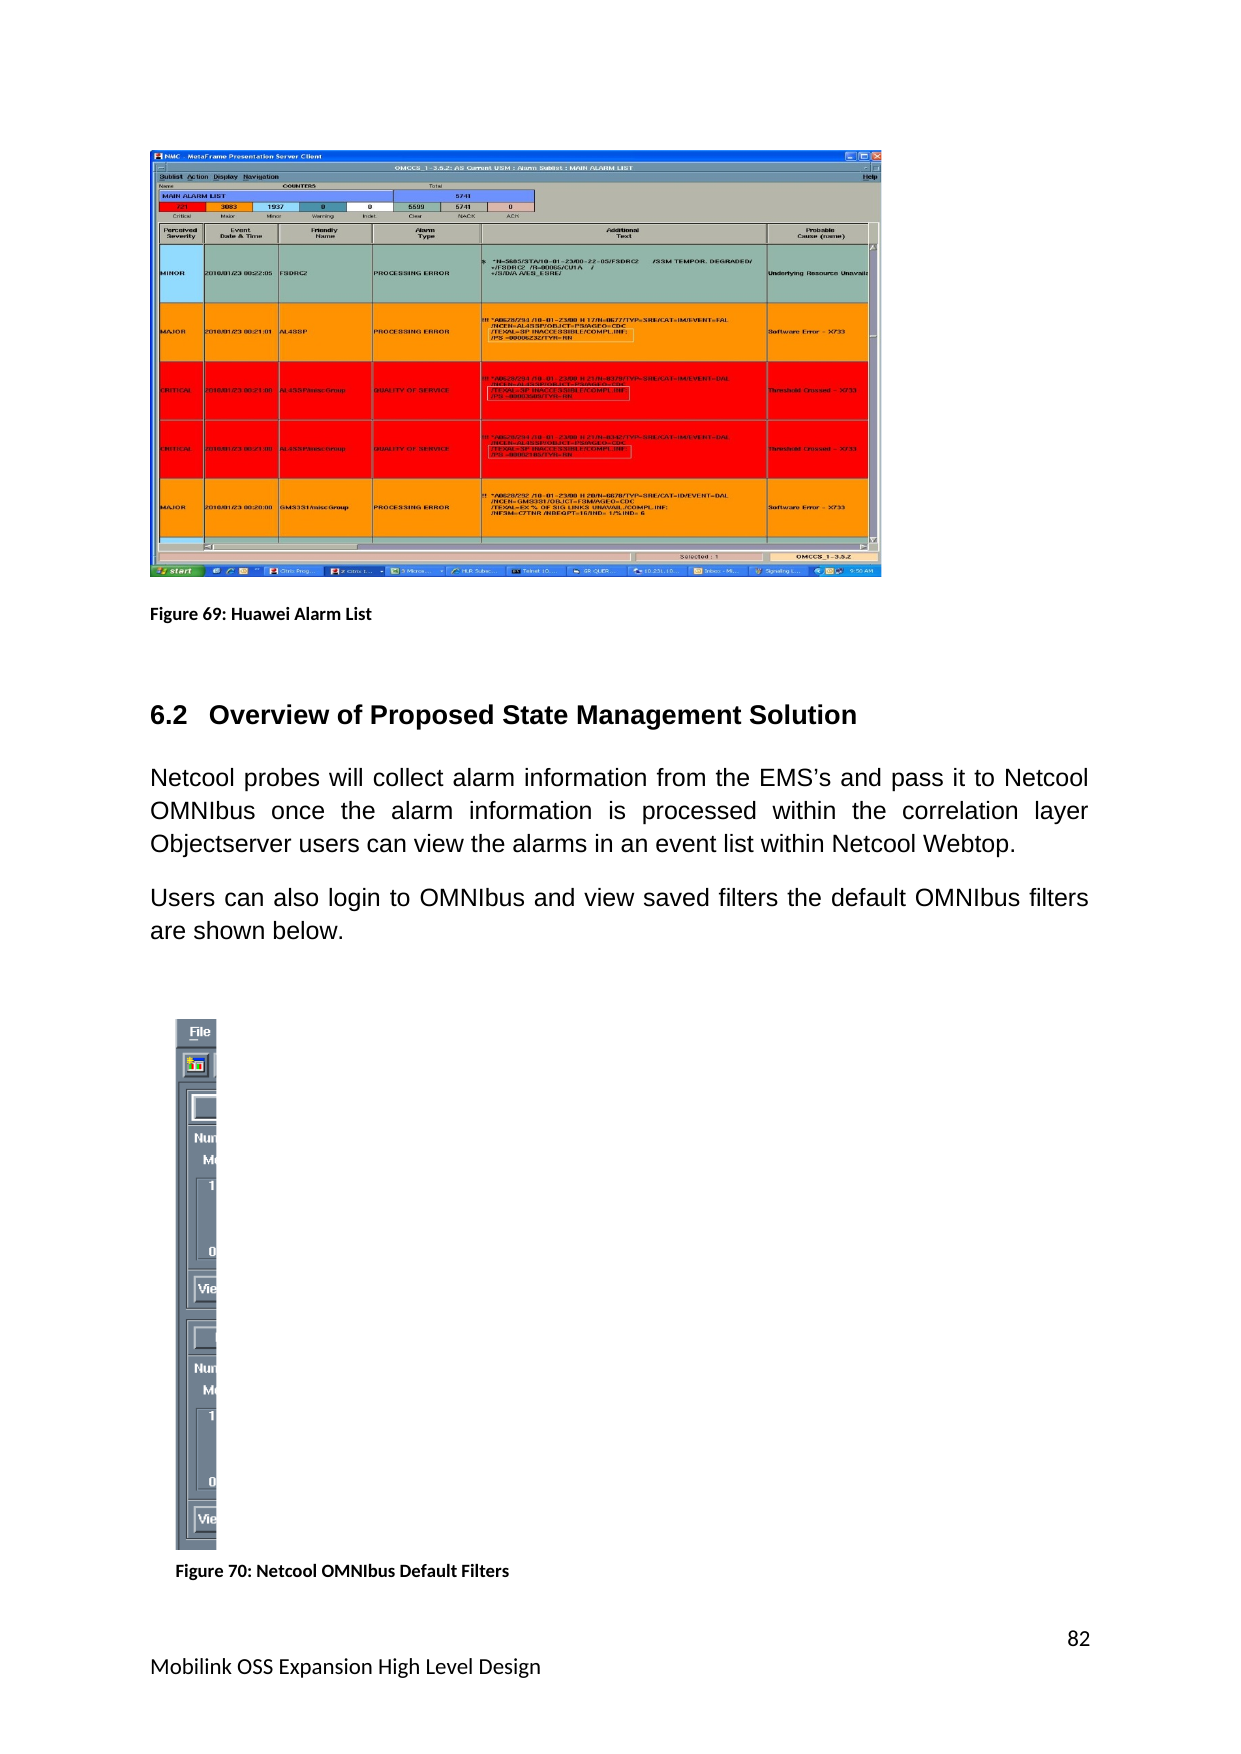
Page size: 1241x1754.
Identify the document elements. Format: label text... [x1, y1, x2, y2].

text Netcool probes will collect alarm information from the EMS’s and pass it to Netcool OMNIbus once the alarm information is processed within the correlation layer Objectserver users can view the alarms in an event list within Netcool Webtop. [150, 763, 1090, 858]
subtitle Overview of Proposed State Management Solution [150, 699, 1090, 730]
picture [175, 1019, 216, 1550]
picture [150, 150, 882, 577]
text Users can also login to OMNIbus and view saved filters the default OMNIbus filters are shown below. [150, 883, 1090, 945]
text Figure 69: Huawei Alarm List [150, 602, 1090, 625]
